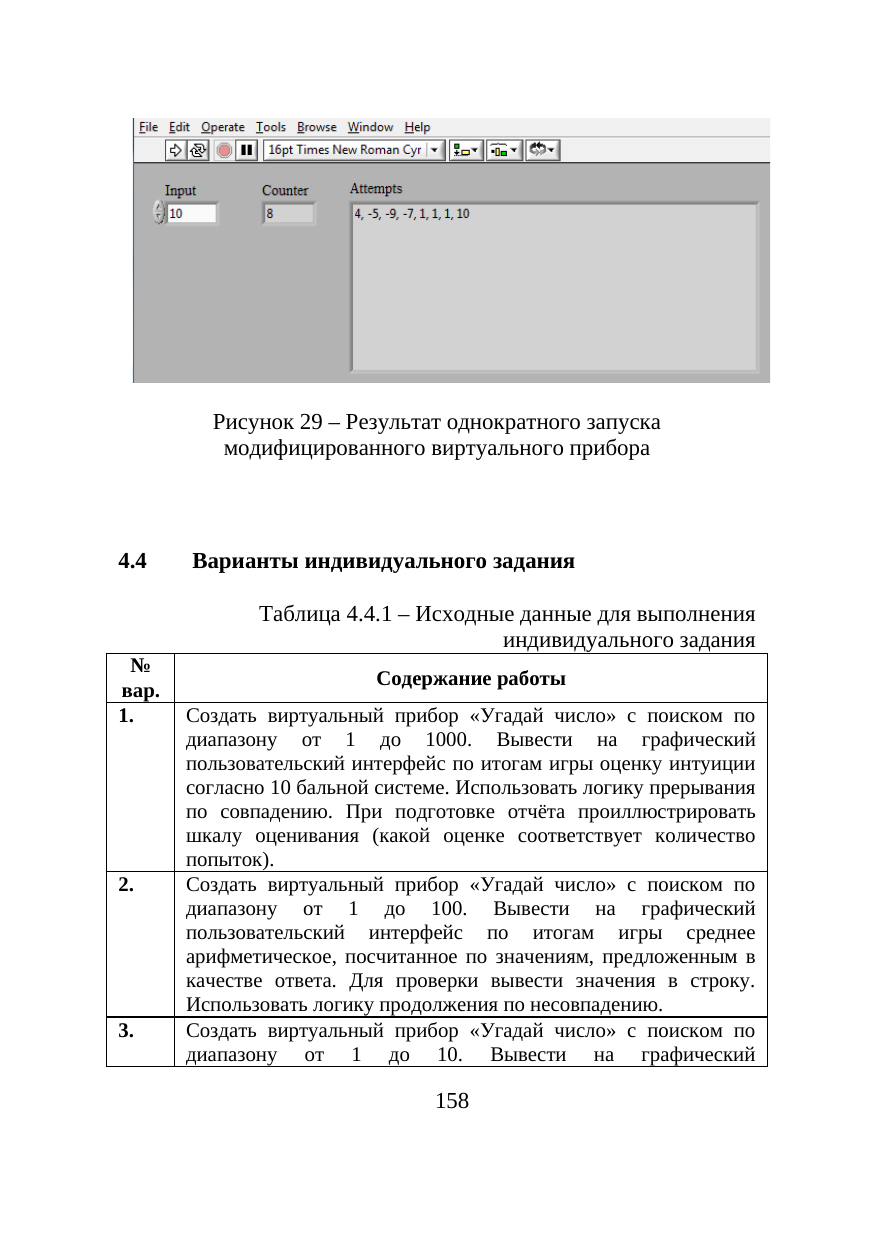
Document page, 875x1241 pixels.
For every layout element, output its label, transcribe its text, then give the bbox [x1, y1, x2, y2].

table_cell Создать виртуальный прибор «Угадай число» с поиском по диапазону от 1 до 100. Вывести на графический пользовательский интерфейс по итогам игры среднее арифметическое, посчитанное по значениям, предложенным в качестве ответа. Для проверки вывести значения в строку. Использовать логику продолжения по несовпадению. [175, 872, 767, 1016]
table_cell 3. [107, 1018, 174, 1066]
table_cell 2. [107, 872, 174, 1016]
table_cell Создать виртуальный прибор «Угадай число» с поиском по диапазону от 1 до 1000. Вывести на графический пользовательский интерфейс по итогам игры оценку интуиции согласно 10 бальной системе. Использовать логику прерывания по совпадению. При подготовке отчёта проиллюстрировать шкалу оценивания (какой оценке соответствует количество попыток). [175, 703, 767, 871]
subtitle 4.4 Варианты индивидуального задания [118, 547, 756, 573]
table_header № вар. [107, 654, 174, 702]
picture [132, 118, 771, 383]
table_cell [175, 1018, 767, 1066]
table_cell 1. [107, 703, 174, 871]
text Рисунок 29 – Результат однократного запуска модифицированного виртуального прибора [118, 408, 756, 461]
table_header Содержание работы [175, 654, 767, 702]
text Таблица 4.4.1 – Исходные данные для выполнения индивидуального задания [118, 600, 756, 652]
